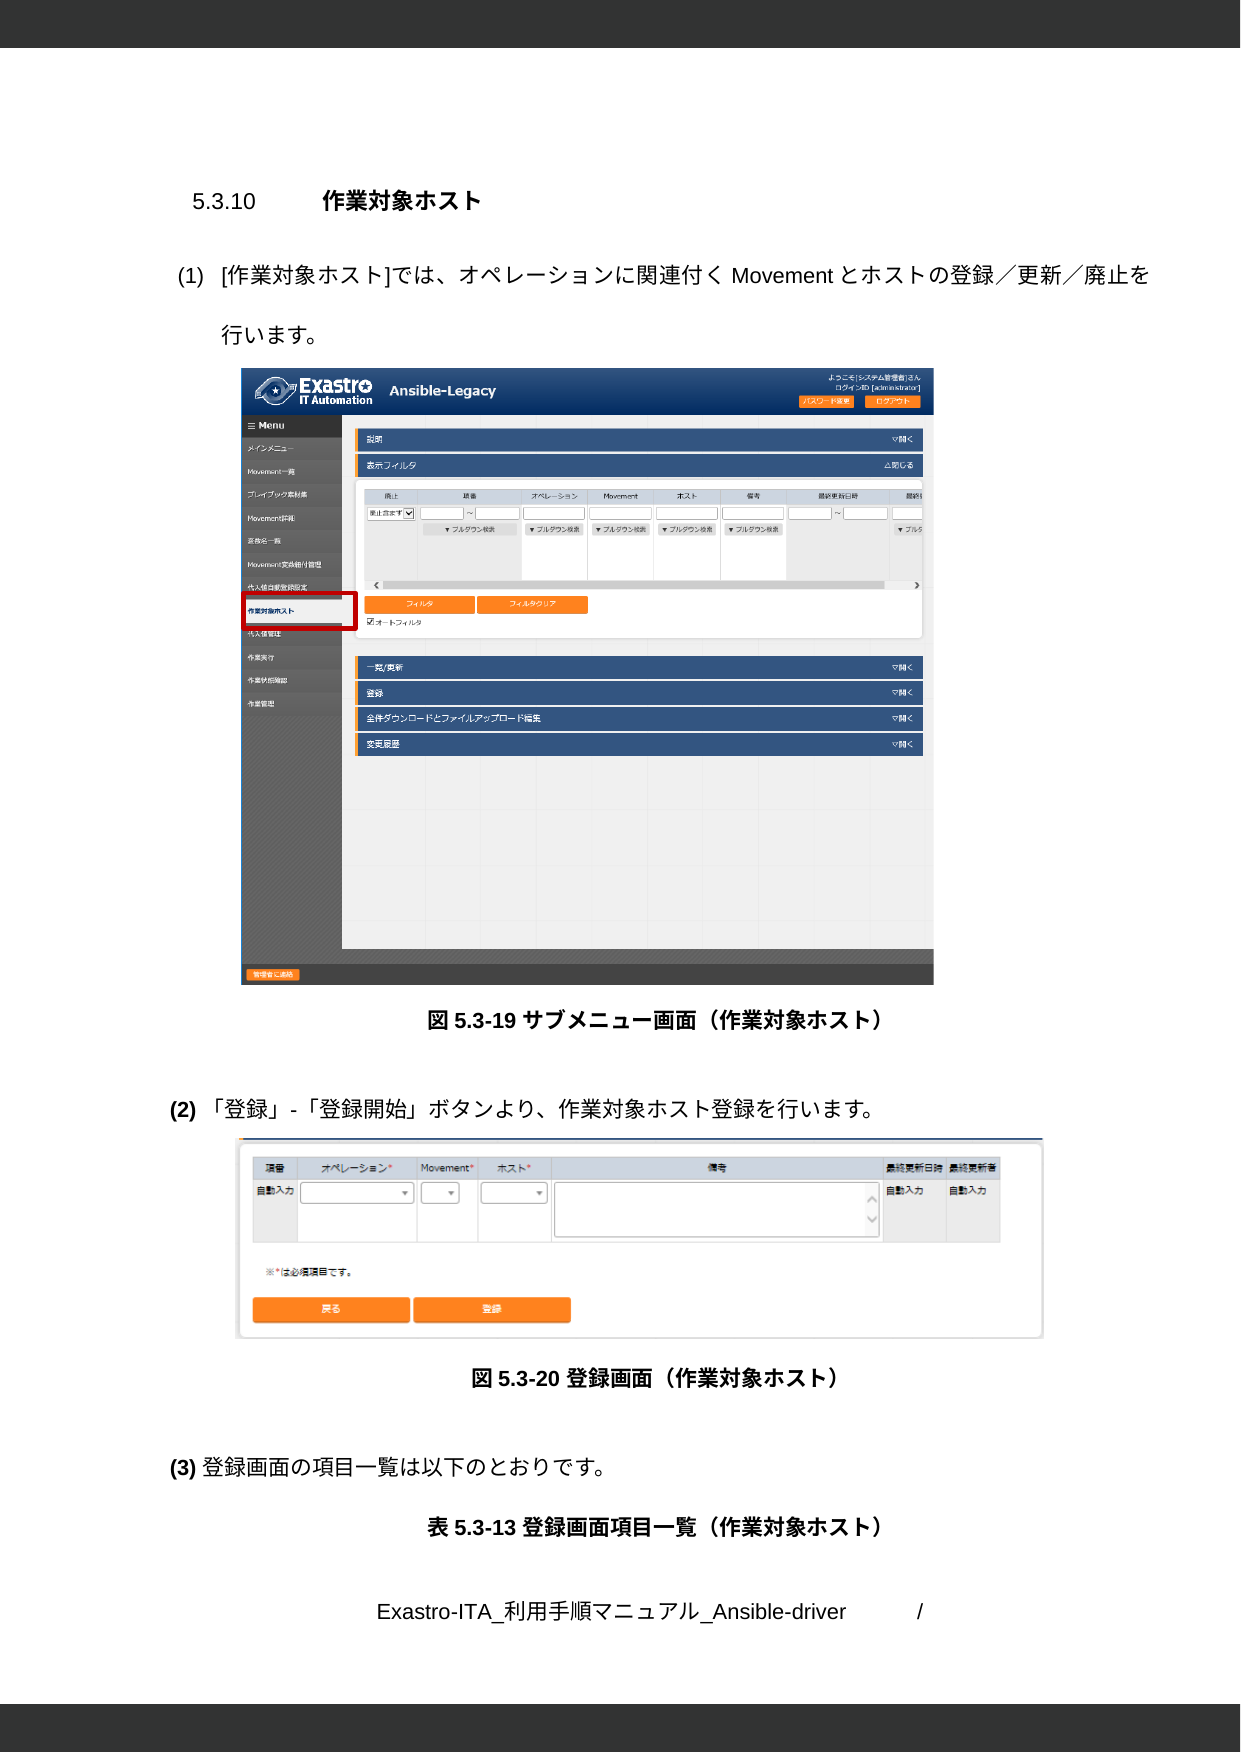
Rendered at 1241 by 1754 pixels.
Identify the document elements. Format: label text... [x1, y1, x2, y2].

text 図 5.3-20 登録画面（作業対象ホスト） [169, 1347, 1152, 1406]
text (3) 登録画面の項目一覧は以下のとおりです。 [169, 1436, 1152, 1496]
picture [235, 1138, 1044, 1339]
list [作業対象ホスト]では、オペレーションに関連付くMovementとホストの登録／更新／廃止を行います。 [177, 244, 1152, 363]
subtitle 作業対象ホスト [192, 170, 1152, 229]
picture [246, 595, 353, 626]
text (2) 「登録」-「登録開始」ボタンより、作業対象ホスト登録を行います。 [169, 1078, 1152, 1138]
text 表 5.3-13 登録画面項目一覧（作業対象ホスト） [169, 1496, 1152, 1555]
text 図 5.3-19 サブメニュー画面（作業対象ホスト） [169, 989, 1152, 1049]
picture [0, 1704, 1241, 1752]
picture [0, 0, 1241, 48]
picture [241, 368, 934, 985]
